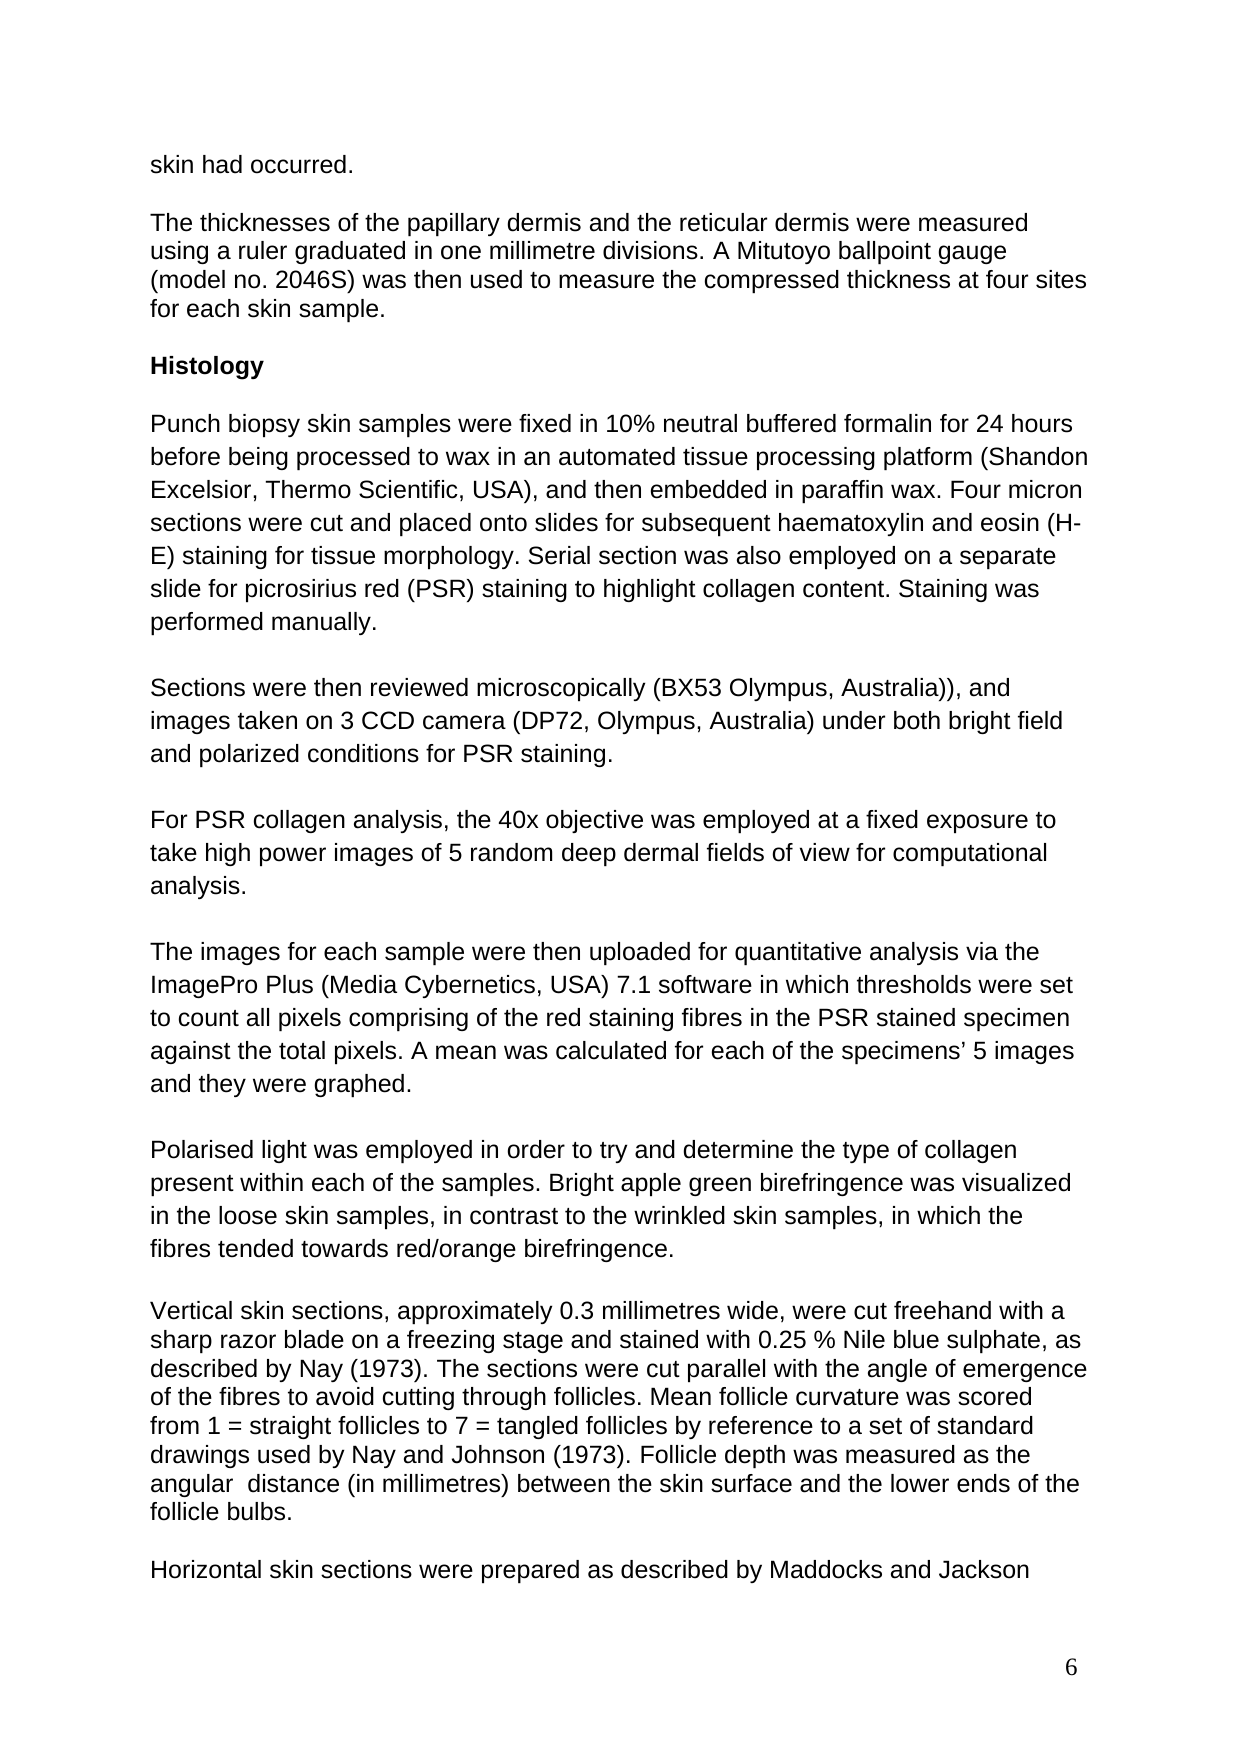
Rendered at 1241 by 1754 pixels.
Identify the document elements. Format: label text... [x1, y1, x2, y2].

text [150, 150, 1090, 179]
text Sections were then reviewed microscopically (BX53 Olympus, Australia)), and images taken on 3 CCD camera (DP72, Olympus, Australia) under both bright field and polarized conditions for PSR staining. [150, 673, 1090, 768]
text The thicknesses of the papillary dermis and the reticular dermis were measured using a ruler graduated in one millimetre divisions. A Mitutoyo ballpoint gauge (model no. 2046S) was then used to measure the compressed thickness at four sites for each skin sample. [150, 207, 1090, 322]
text For PSR collagen analysis, the 40x objective was employed at a fixed exposure to take high power images of 5 random deep dermal fields of view for computational analysis. [150, 805, 1090, 900]
text Vertical skin sections, approximately 0.3 millimetres wide, were cut freehand with a sharp razor blade on a freezing stage and stained with 0.25 % Nile blue sulphate, as described by Nay (1973). The sections were cut parallel with the angle of emergence of the fibres to avoid cutting through follicles. Mean follicle curvature was scored from 1 = straight follicles to 7 = tangled follicles by reference to a set of standard drawings used by Nay and Johnson (1973). Follicle depth was measured as the angular distance (in millimetres) between the skin surface and the lower ends of the follicle bulbs. [150, 1296, 1090, 1526]
text Histology [150, 351, 1090, 380]
text Polarised light was employed in order to try and determine the type of collagen present within each of the samples. Bright apple green birefringence was visualized in the loose skin samples, in contrast to the wrinkled skin samples, in which the fibres tended towards red/orange birefringence. [150, 1135, 1090, 1263]
text Punch biopsy skin samples were fixed in 10% neutral buffered formalin for 24 hours before being processed to wax in an automated tissue processing platform (Shandon Excelsior, Thermo Scientific, USA), and then embedded in paraffin wax. Four micron sections were cut and placed onto slides for subsequent haematoxylin and eosin (H-E) staining for tissue morphology. Serial section was also employed on a separate slide for picrosirius red (PSR) staining to highlight collagen content. Staining was performed manually. [150, 409, 1090, 636]
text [150, 1555, 1090, 1583]
text The images for each sample were then uploaded for quantitative analysis via the ImagePro Plus (Media Cybernetics, USA) 7.1 software in which thresholds were set to count all pixels comprising of the red staining fibres in the PSR stained specimen against the total pixels. A mean was calculated for each of the specimens’ 5 images and they were graphed. [150, 937, 1090, 1098]
